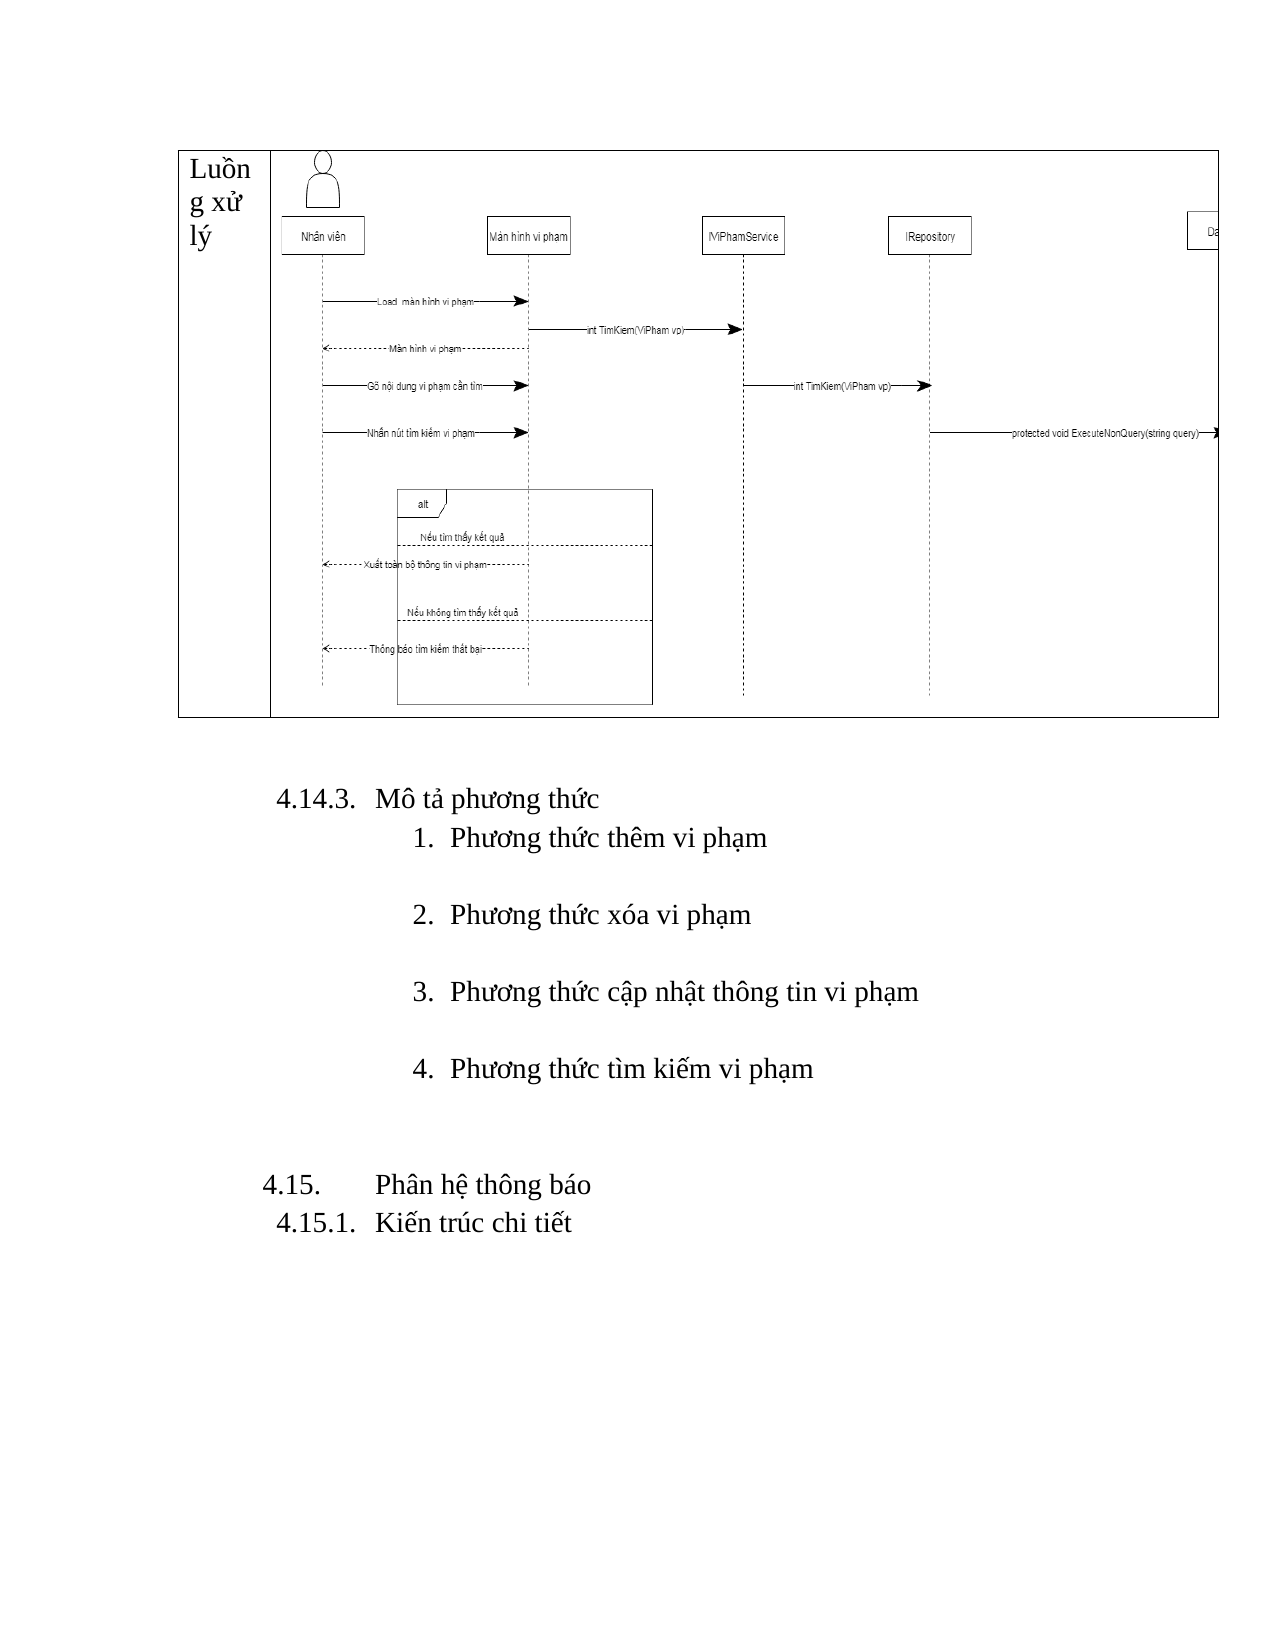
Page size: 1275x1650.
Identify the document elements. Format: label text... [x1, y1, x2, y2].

title Phân hệ thông báo [262, 1167, 1125, 1200]
title Phương thức cập nhật thông tin vi phạm [412, 974, 1125, 1008]
title Phương thức tìm kiếm vi phạm [412, 1051, 1125, 1123]
table_cell [271, 151, 1218, 717]
title Phương thức xóa vi phạm [412, 897, 1125, 969]
title Mô tả phương thức [356, 781, 1125, 815]
title Kiến trúc chi tiết [356, 1205, 1125, 1239]
title Phương thức thêm vi phạm [412, 820, 1125, 892]
table_cell Luồng xử lý [179, 151, 270, 717]
picture [281, 151, 1218, 705]
